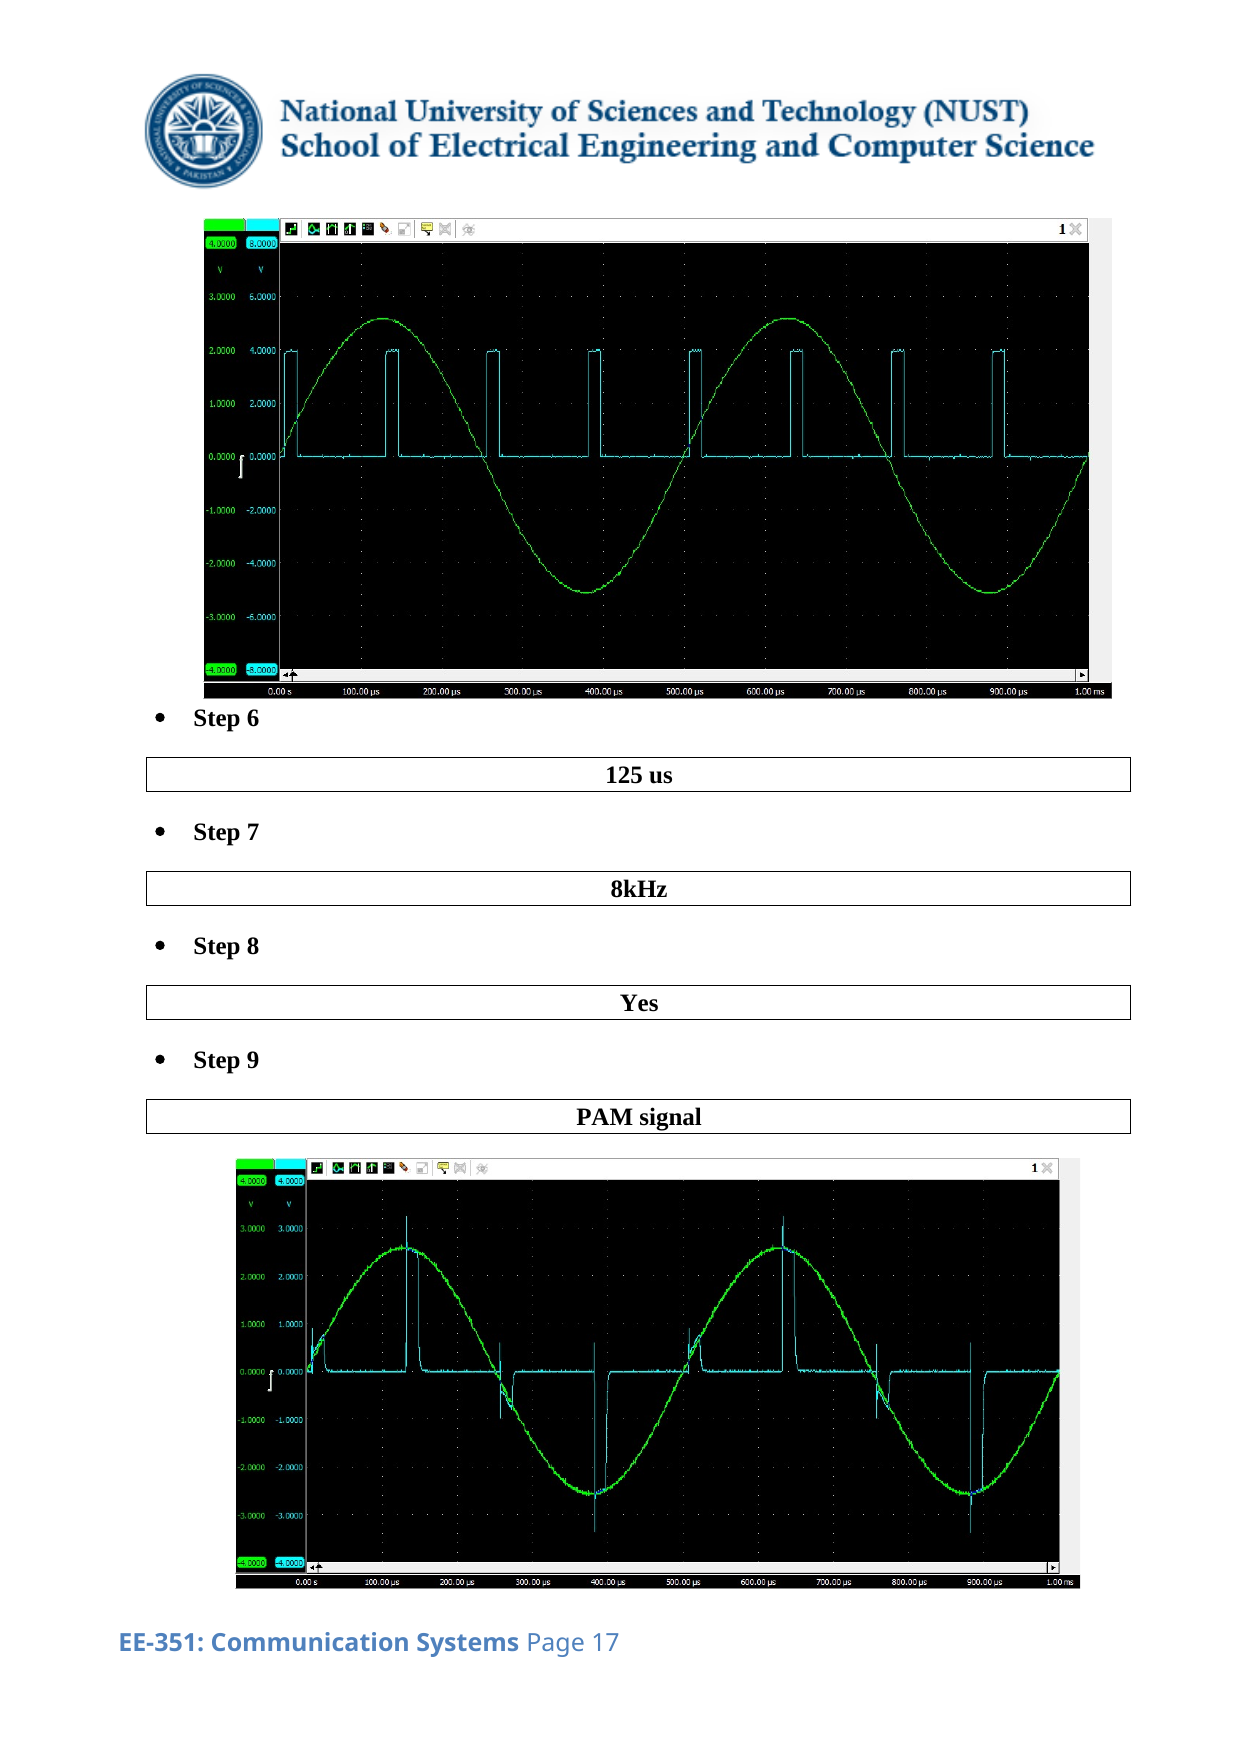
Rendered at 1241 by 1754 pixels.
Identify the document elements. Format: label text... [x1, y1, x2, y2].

picture [132, 68, 1108, 199]
text 125 us [147, 758, 1130, 791]
list Step 9 [156, 1045, 1122, 1073]
list Step 8 [156, 931, 1122, 959]
text PAM signal [147, 1100, 1130, 1133]
picture [235, 1158, 1080, 1589]
picture [203, 218, 1112, 699]
list Step 7 [156, 817, 1122, 846]
text 8kHz [147, 872, 1130, 905]
text Yes [147, 986, 1130, 1019]
list Step 6 [156, 703, 1122, 732]
